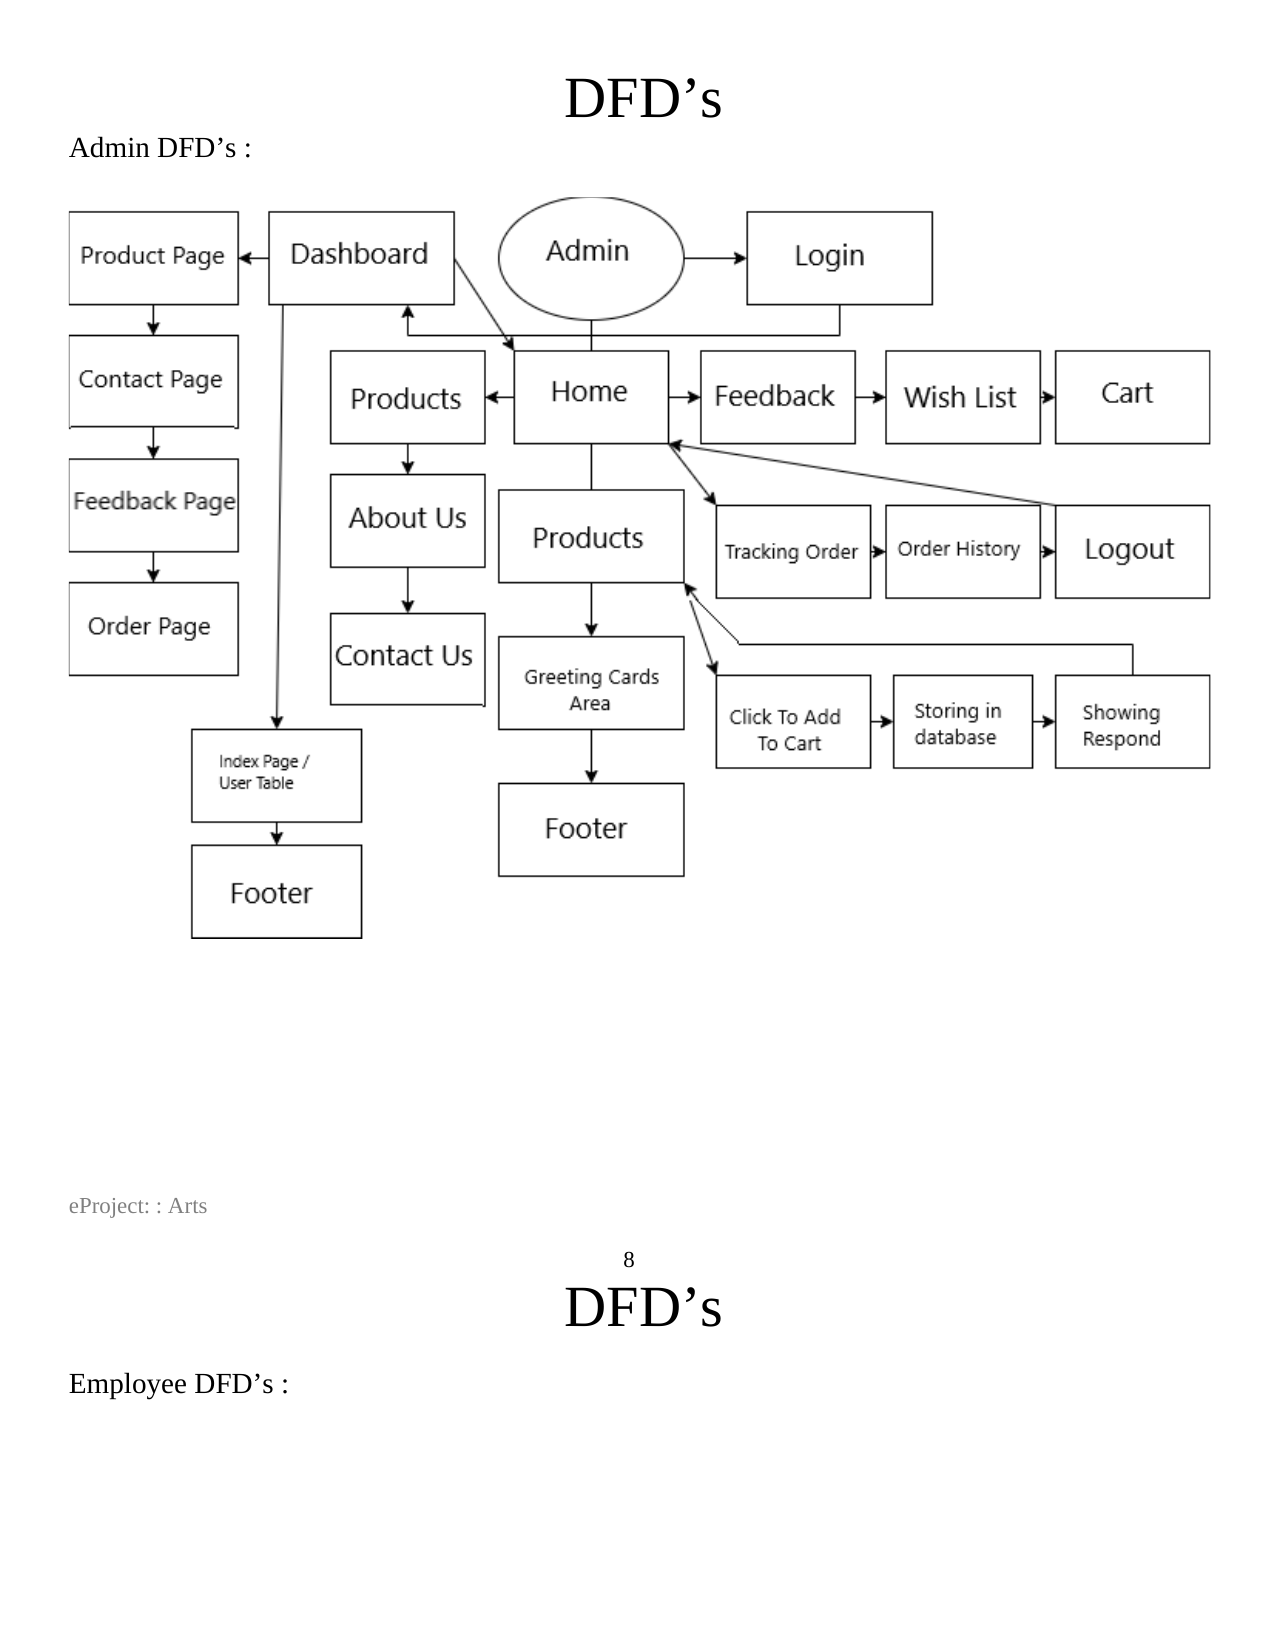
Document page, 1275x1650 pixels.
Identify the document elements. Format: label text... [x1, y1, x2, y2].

text Admin DFD’s : [69, 130, 1207, 163]
text DFD’s [69, 63, 1207, 130]
text Employee DFD’s : [69, 1366, 1207, 1399]
picture [68, 197, 1211, 939]
text DFD’s [69, 1272, 1207, 1339]
text 8 [69, 1246, 1207, 1272]
text eProject: : Arts [69, 1193, 1207, 1219]
